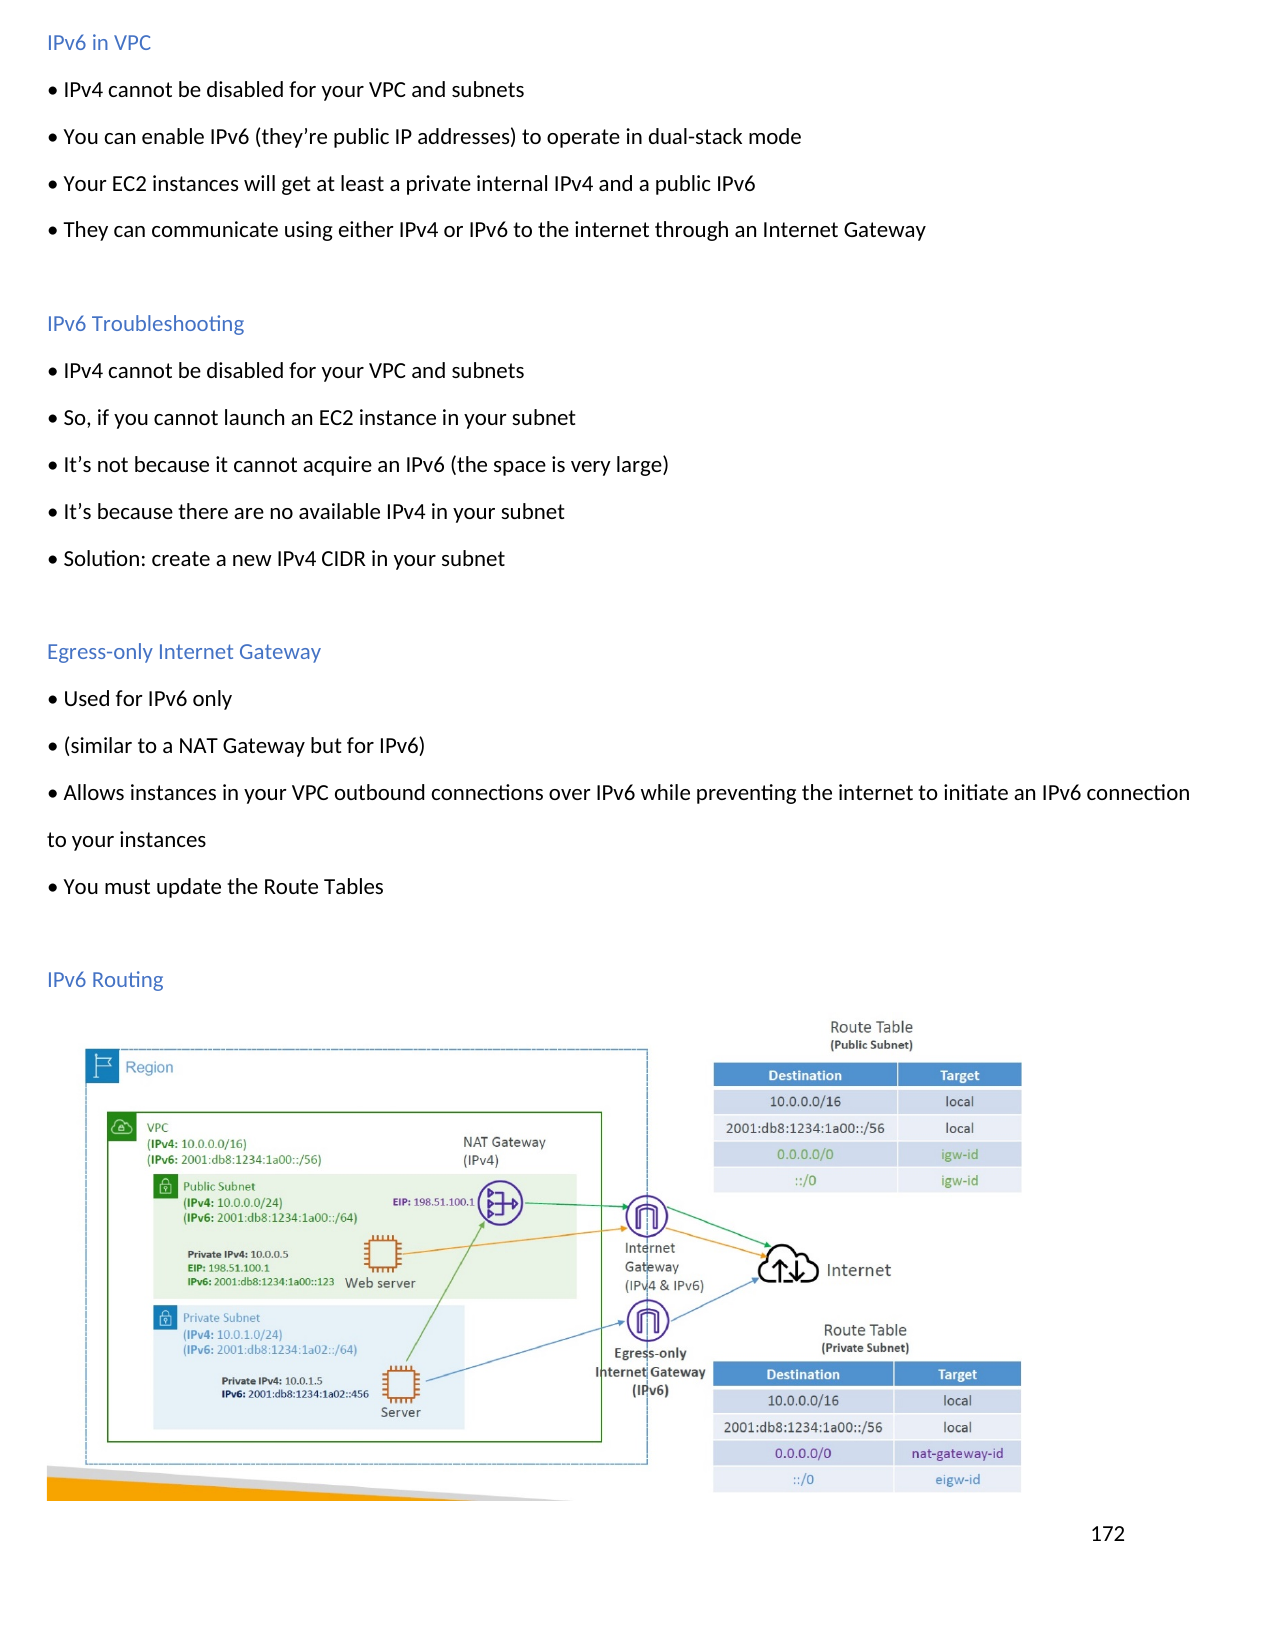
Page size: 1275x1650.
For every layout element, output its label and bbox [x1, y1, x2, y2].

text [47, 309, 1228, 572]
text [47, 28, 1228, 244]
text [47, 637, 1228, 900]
picture [46, 1012, 1022, 1501]
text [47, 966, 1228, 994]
